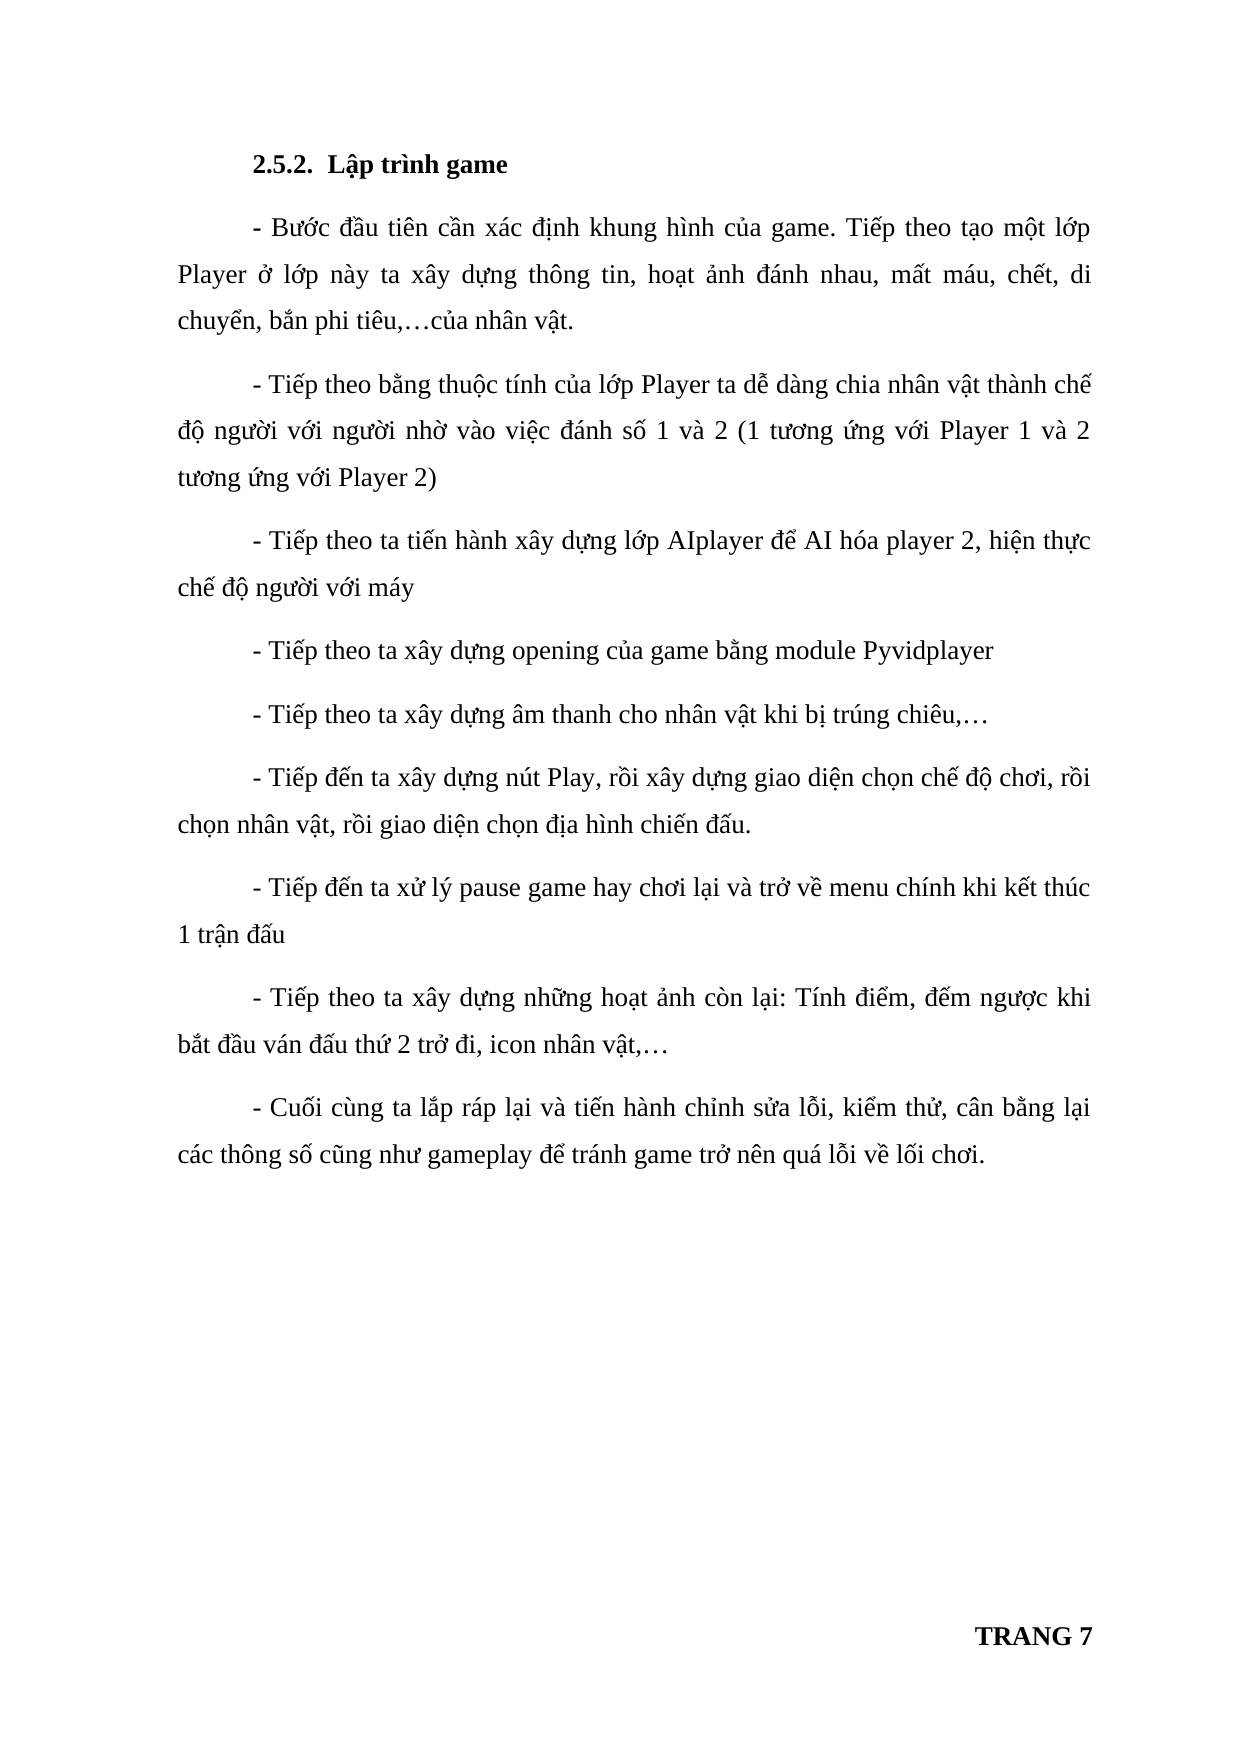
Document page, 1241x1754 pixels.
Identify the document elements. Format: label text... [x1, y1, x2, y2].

text - Cuối cùng ta lắp ráp lại và tiến hành chỉnh sửa lỗi, kiểm thử, cân bằng lại các thông số cũng như gameplay để tránh game trở nên quá lỗi về lối chơi. [177, 1091, 1092, 1169]
text - Tiếp theo ta xây dựng những hoạt ảnh còn lại: Tính điểm, đếm ngược khi bắt đầu ván đấu thứ 2 trở đi, icon nhân vật,… [177, 981, 1092, 1059]
text - Tiếp theo bằng thuộc tính của lớp Player ta dễ dàng chia nhân vật thành chế độ người với người nhờ vào việc đánh số 1 và 2 (1 tương ứng với Player 1 và 2 tương ứng với Player 2) [177, 368, 1092, 492]
text - Tiếp theo ta xây dựng opening của game bằng module Pyvidplayer [177, 634, 1092, 666]
text - Bước đầu tiên cần xác định khung hình của game. Tiếp theo tạo một lớp Player ở lớp này ta xây dựng thông tin, hoạt ảnh đánh nhau, mất máu, chết, di chuyển, bắn phi tiêu,…của nhân vật. [177, 211, 1092, 336]
text - Tiếp theo ta tiến hành xây dựng lớp AIplayer để AI hóa player 2, hiện thực chế độ người với máy [177, 524, 1092, 602]
text - Tiếp đến ta xử lý pause game hay chơi lại và trở về menu chính khi kết thúc 1 trận đấu [177, 871, 1092, 949]
list Lập trình game [252, 148, 1092, 179]
text - Tiếp đến ta xây dựng nút Play, rồi xây dựng giao diện chọn chế độ chơi, rồi chọn nhân vật, rồi giao diện chọn địa hình chiến đấu. [177, 761, 1092, 839]
text - Tiếp theo ta xây dựng âm thanh cho nhân vật khi bị trúng chiêu,… [177, 698, 1092, 729]
